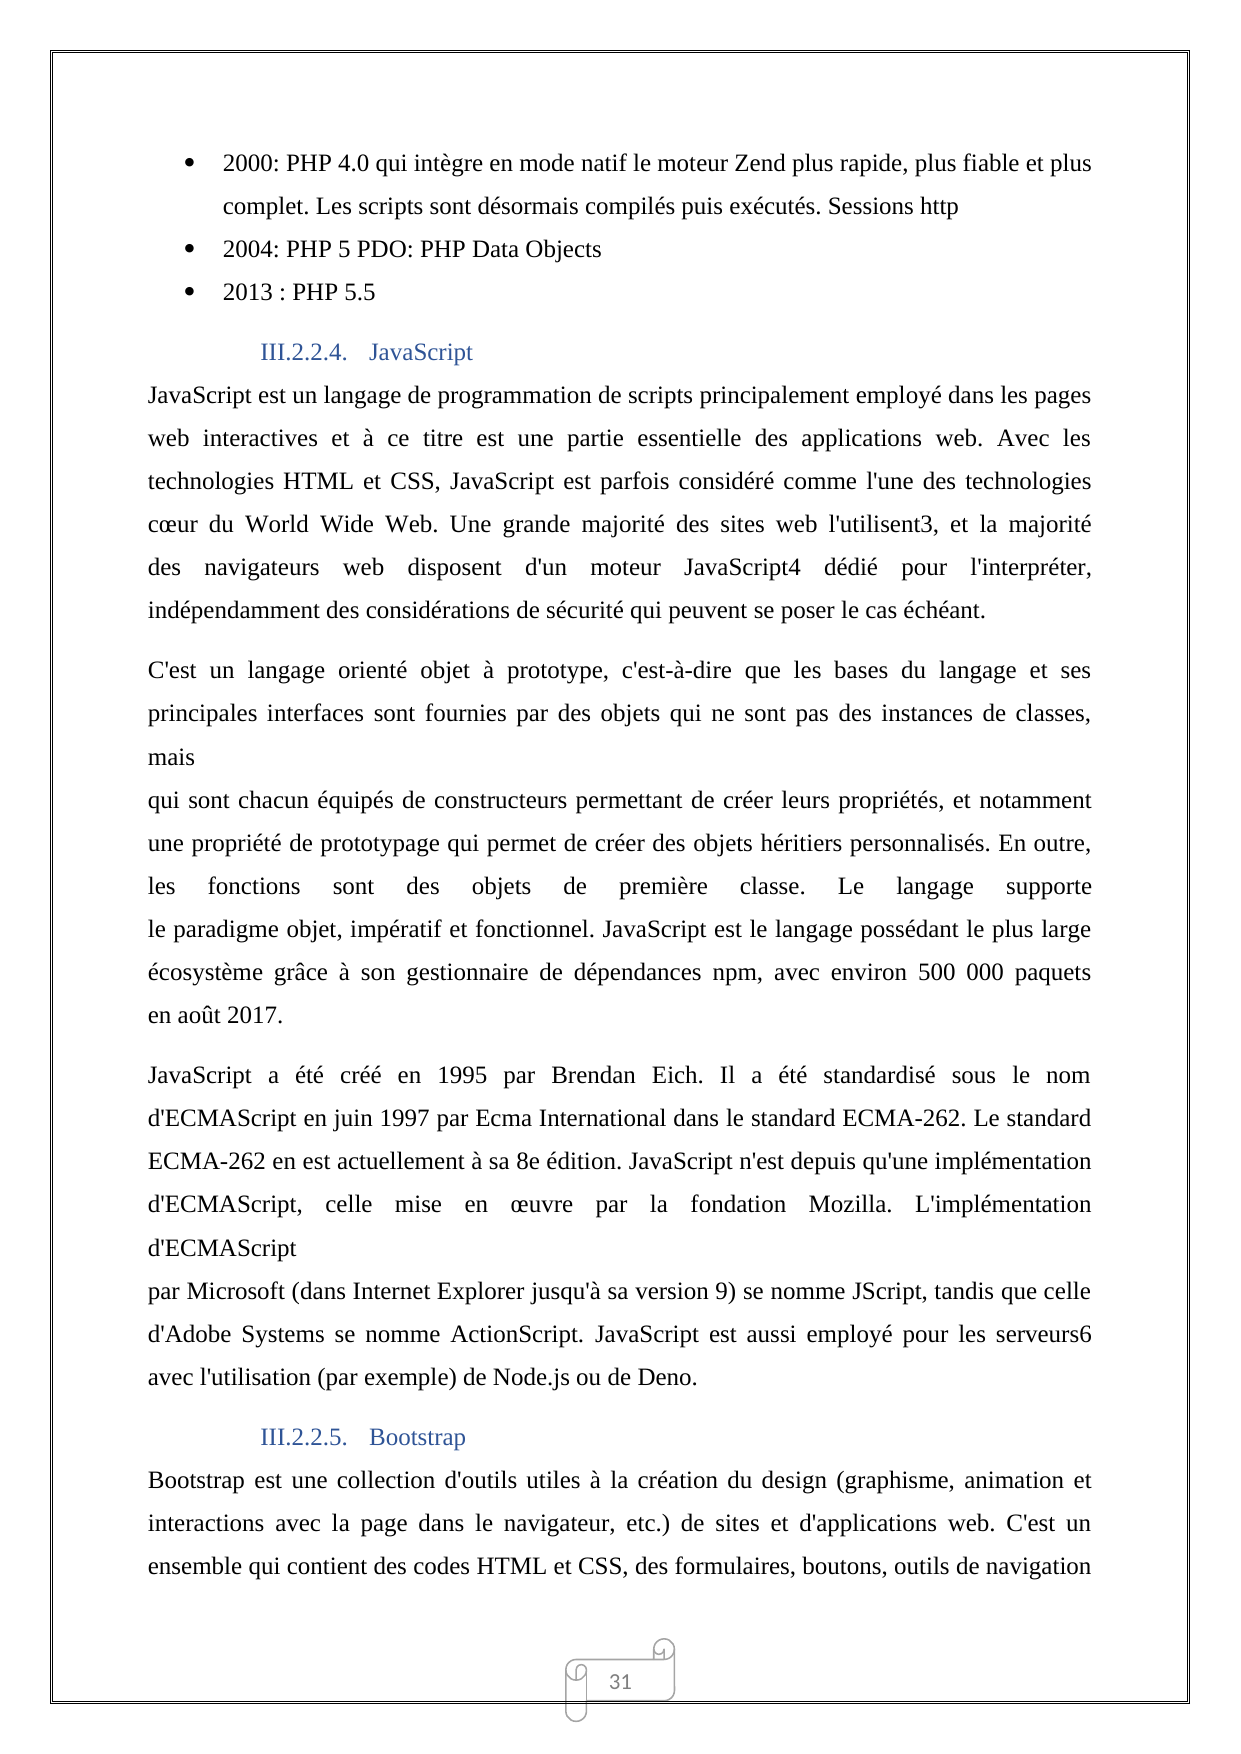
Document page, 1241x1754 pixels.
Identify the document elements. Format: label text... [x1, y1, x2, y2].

text JavaScript a été créé en 1995 par Brendan Eich. Il a été standardisé sous le nom d'ECMAScript en juin 1997 par Ecma International dans le standard ECMA-262. Le standard ECMA-262 en est actuellement à sa 8e édition. JavaScript n'est depuis qu'une implémentation d'ECMAScript, celle mise en œuvre par la fondation Mozilla. L'implémentation d'ECMAScript par Microsoft (dans Internet Explorer jusqu'à sa version 9) se nomme JScript, tandis que celle d'Adobe Systems se nomme ActionScript. JavaScript est aussi employé pour les serveurs6 avec l'utilisation (par exemple) de Node.js ou de Deno. [148, 1060, 1093, 1391]
text C'est un langage orienté objet à prototype, c'est-à-dire que les bases du langage et ses principales interfaces sont fournies par des objets qui ne sont pas des instances de classes, mais qui sont chacun équipés de constructeurs permettant de créer leurs propriétés, et notamment une propriété de prototypage qui permet de créer des objets héritiers personnalisés. En outre, les fonctions sont des objets de première classe. Le langage supporte le paradigme objet, impératif et fonctionnel. JavaScript est le langage possédant le plus large écosystème grâce à son gestionnaire de dépendances npm, avec environ 500 000 paquets en août 2017. [148, 655, 1093, 1029]
text JavaScript est un langage de programmation de scripts principalement employé dans les pages web interactives et à ce titre est une partie essentielle des applications web. Avec les technologies HTML et CSS, JavaScript est parfois considéré comme l'une des technologies cœur du World Wide Web. Une grande majorité des sites web l'utilisent3, et la majorité des navigateurs web disposent d'un moteur JavaScript4 dédié pour l'interpréter, indépendamment des considérations de sécurité qui peuvent se poser le cas échéant. [148, 380, 1093, 624]
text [148, 1465, 1093, 1580]
list 2013 : PHP 5.5 [185, 277, 1093, 306]
list 2000: PHP 4.0 qui intègre en mode natif le moteur Zend plus rapide, plus fiable et plus complet. Les scripts sont désormais compilés puis exécutés. Sessions http [185, 148, 1093, 219]
subtitle JavaScript [260, 337, 1093, 366]
list 2004: PHP 5 PDO: PHP Data Objects [185, 234, 1093, 263]
subtitle Bootstrap [260, 1422, 1093, 1451]
